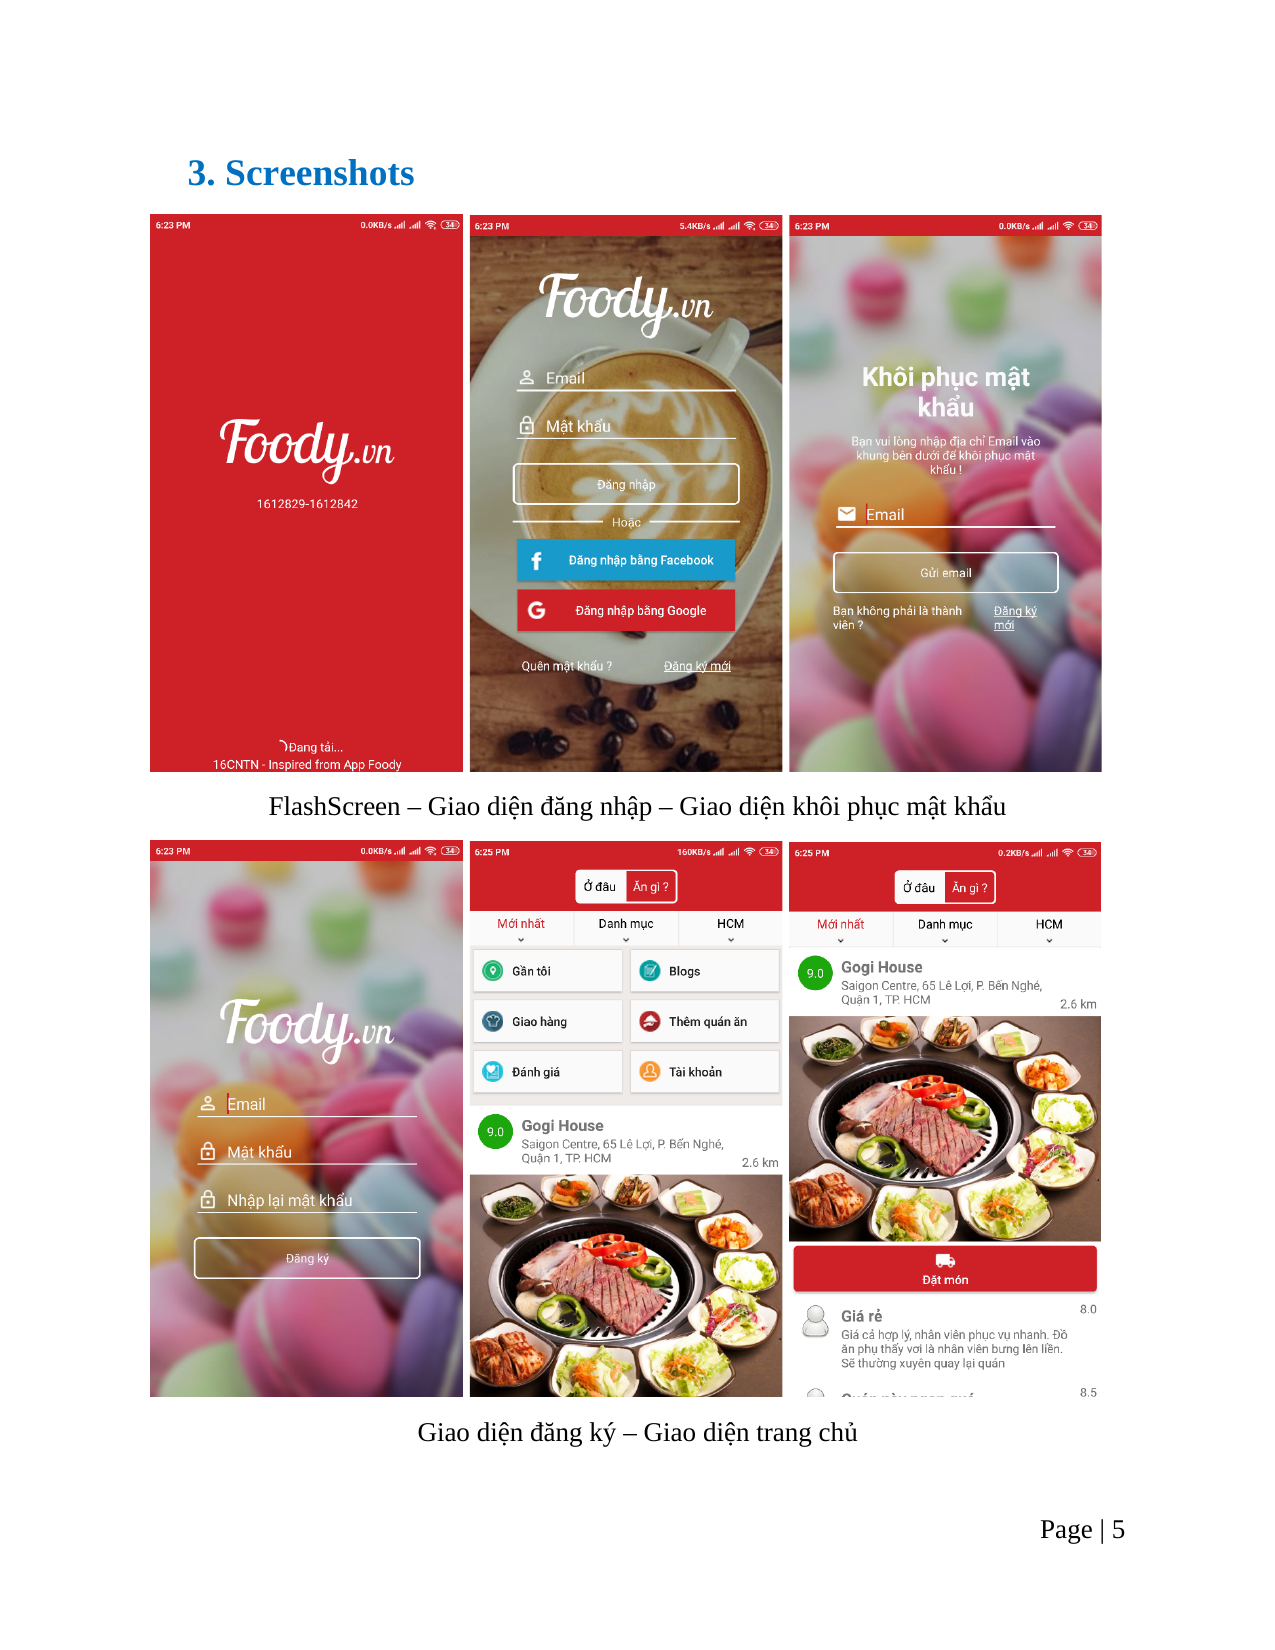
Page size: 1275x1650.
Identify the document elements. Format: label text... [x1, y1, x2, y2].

picture [469, 215, 783, 772]
text Giao diện đăng ký – Giao diện trang chủ [150, 1416, 1125, 1447]
picture [150, 840, 463, 1397]
subtitle Screenshots [187, 150, 1125, 193]
text FlashScreen – Giao diện đăng nhập – Giao diện khôi phục mật khẩu [150, 790, 1125, 821]
picture [469, 841, 783, 1397]
picture [150, 214, 463, 772]
picture [789, 842, 1101, 1397]
picture [789, 215, 1102, 772]
